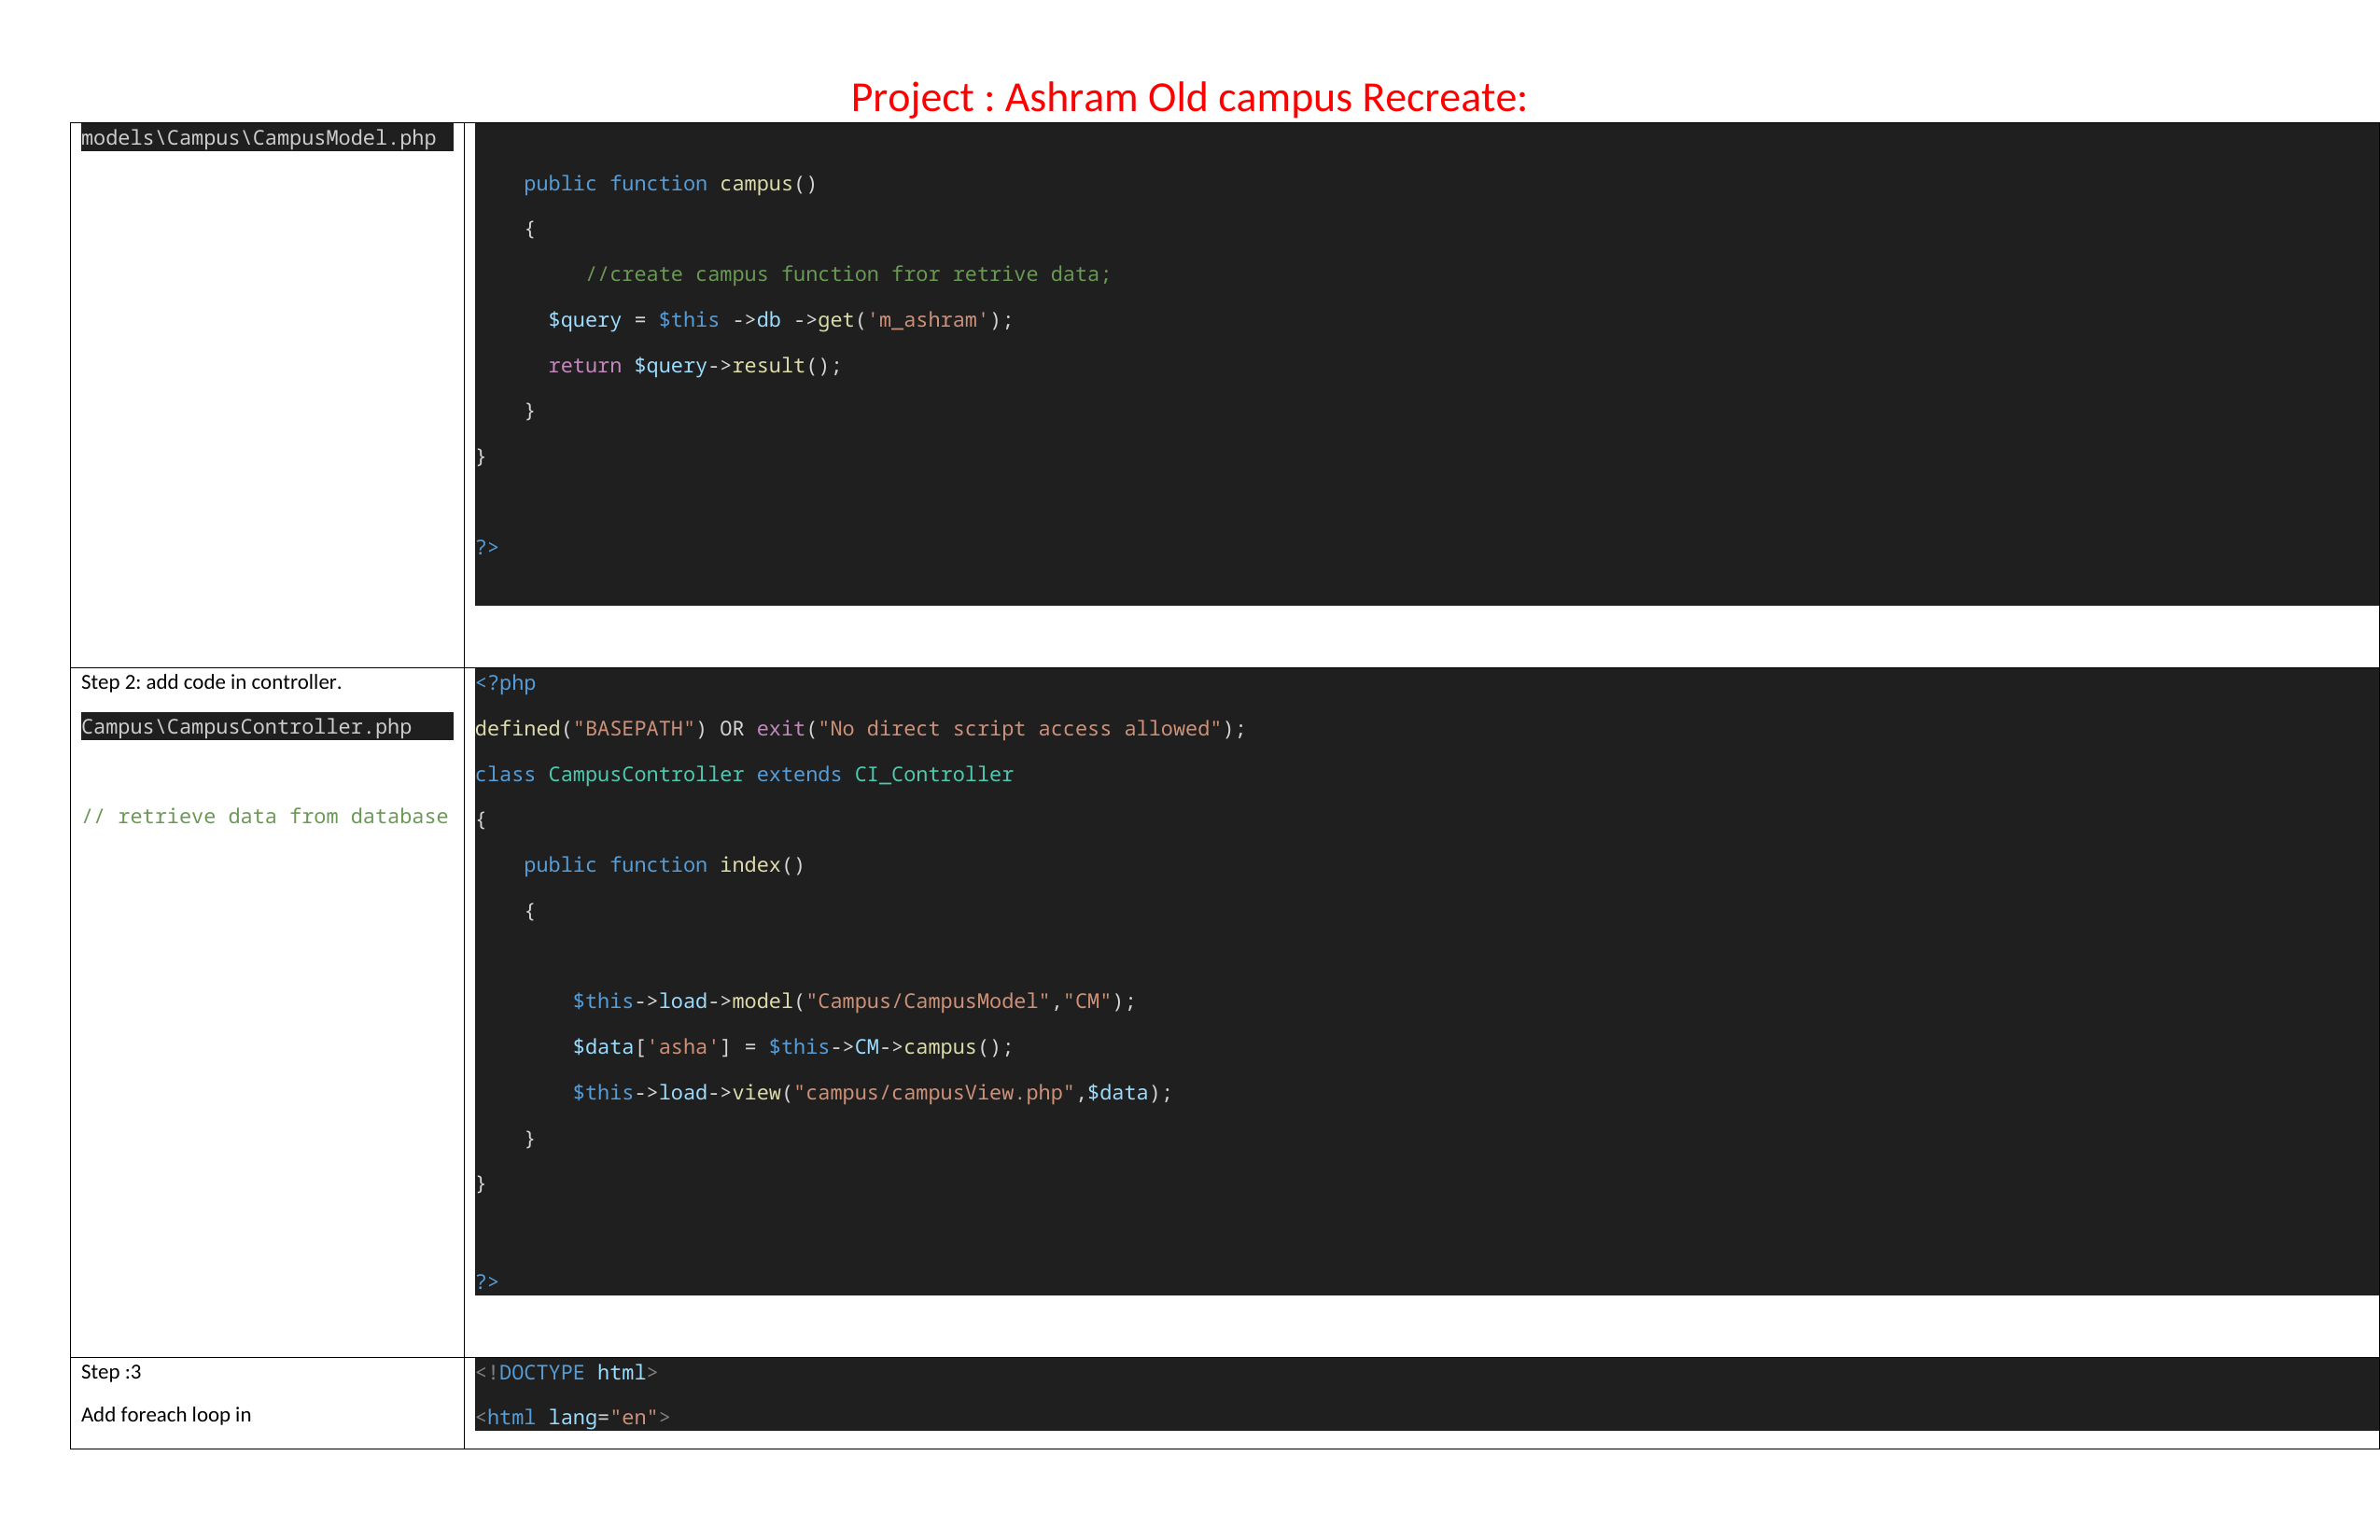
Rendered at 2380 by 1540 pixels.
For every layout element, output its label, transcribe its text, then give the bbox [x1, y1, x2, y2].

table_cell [71, 1358, 464, 1449]
table_cell Step 2: add code in controller. Campus\CampusController.php // retrieve data from database [71, 668, 464, 1357]
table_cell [465, 1358, 2379, 1449]
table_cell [71, 123, 464, 667]
table_cell <?php defined("BASEPATH") OR exit("No direct script access allowed"); class CampusController extends CI_Controller { public function index() { $this->load->model("Campus/CampusModel","CM"); $data['asha'] = $this->CM->campus(); $this->load->view("campus/campusView.php",$data); } } ?> [465, 668, 2379, 1357]
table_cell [465, 123, 2379, 667]
